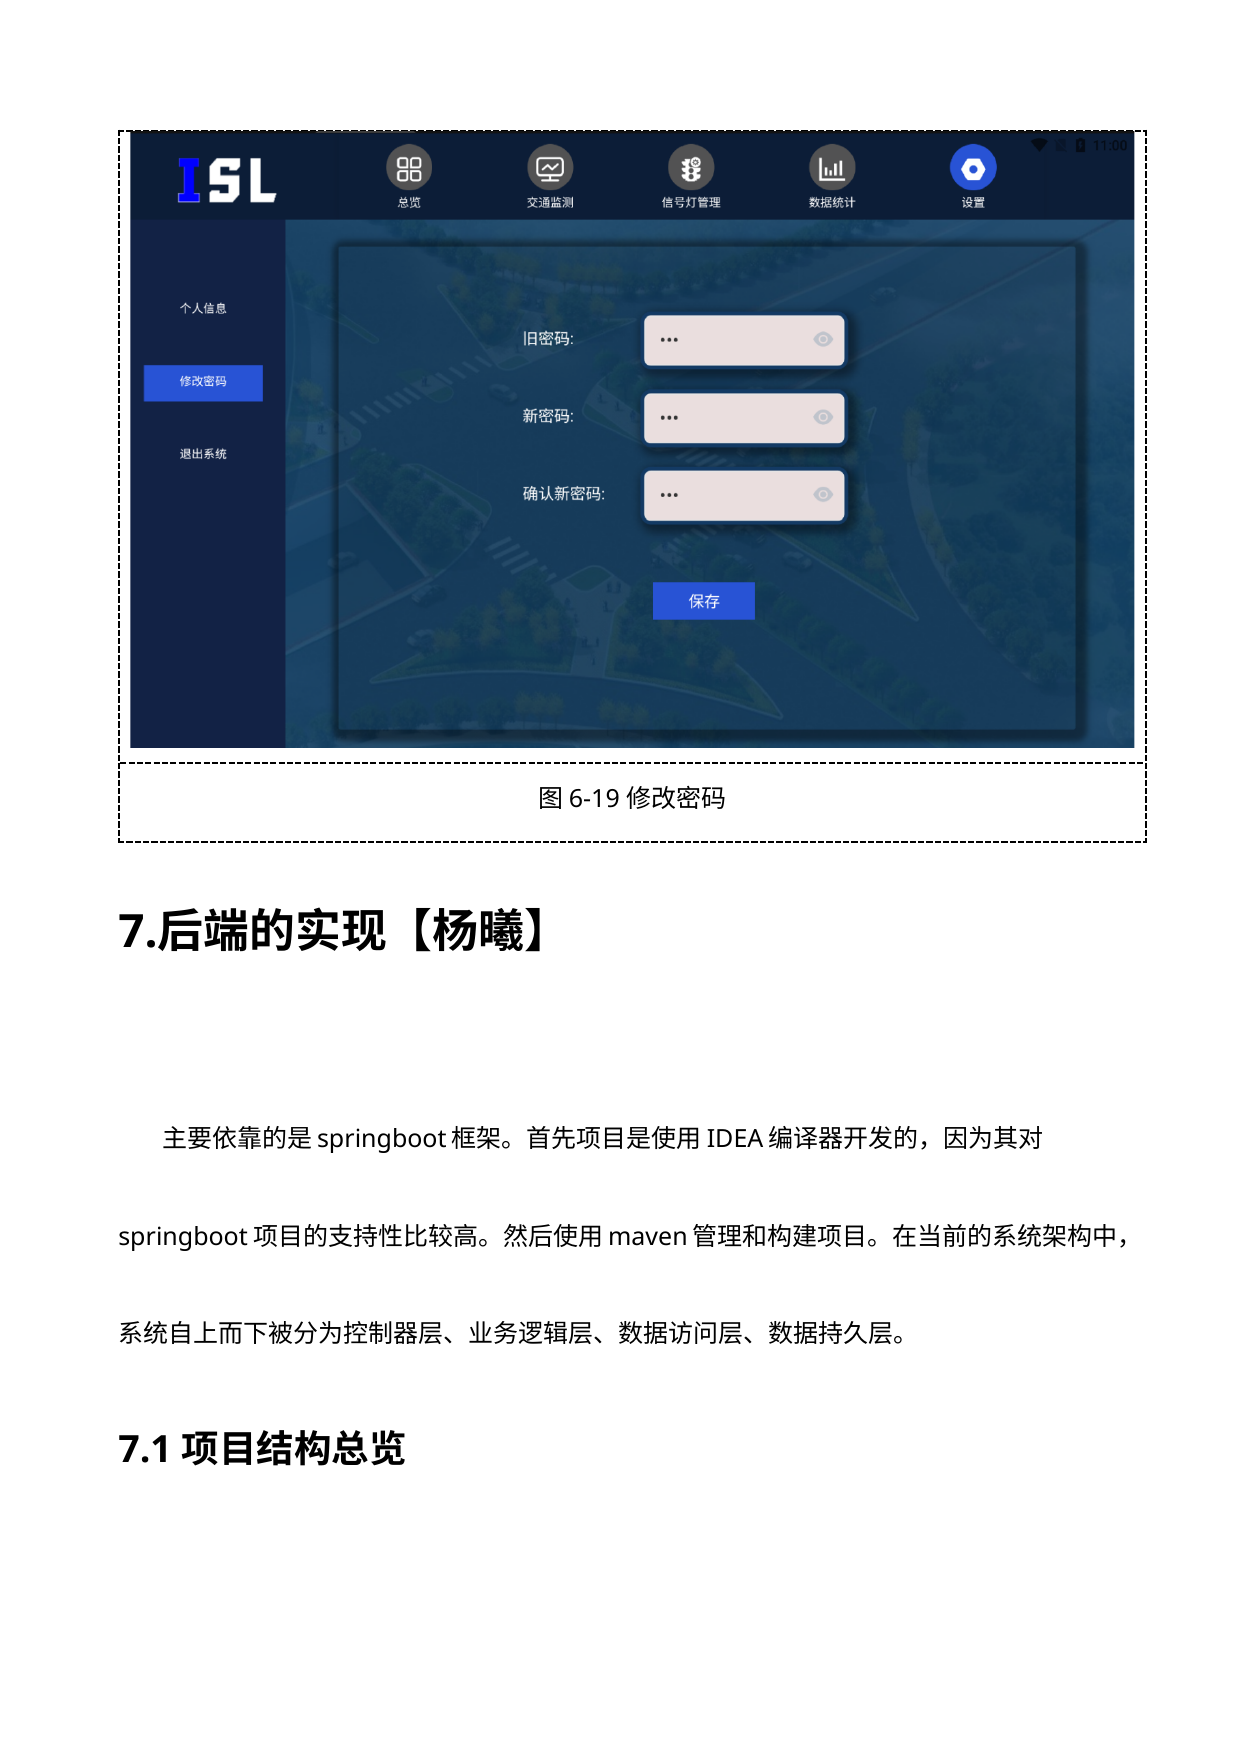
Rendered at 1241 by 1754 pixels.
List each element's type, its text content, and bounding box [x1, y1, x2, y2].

text 主要依靠的是springboot框架。首先项目是使用IDEA编译器开发的，因为其对springboot项目的支持性比较高。然后使用maven管理和构建项目。在当前的系统架构中，系统自上而下被分为控制器层、业务逻辑层、数据访问层、数据持久层。 [118, 1104, 1122, 1364]
picture [130, 131, 1135, 748]
subtitle 7.后端的实现【杨曦】 [118, 879, 1122, 976]
table_cell [119, 762, 1146, 841]
text 7.1 项目结构总览 [118, 1414, 1122, 1479]
table_header [119, 130, 1146, 762]
